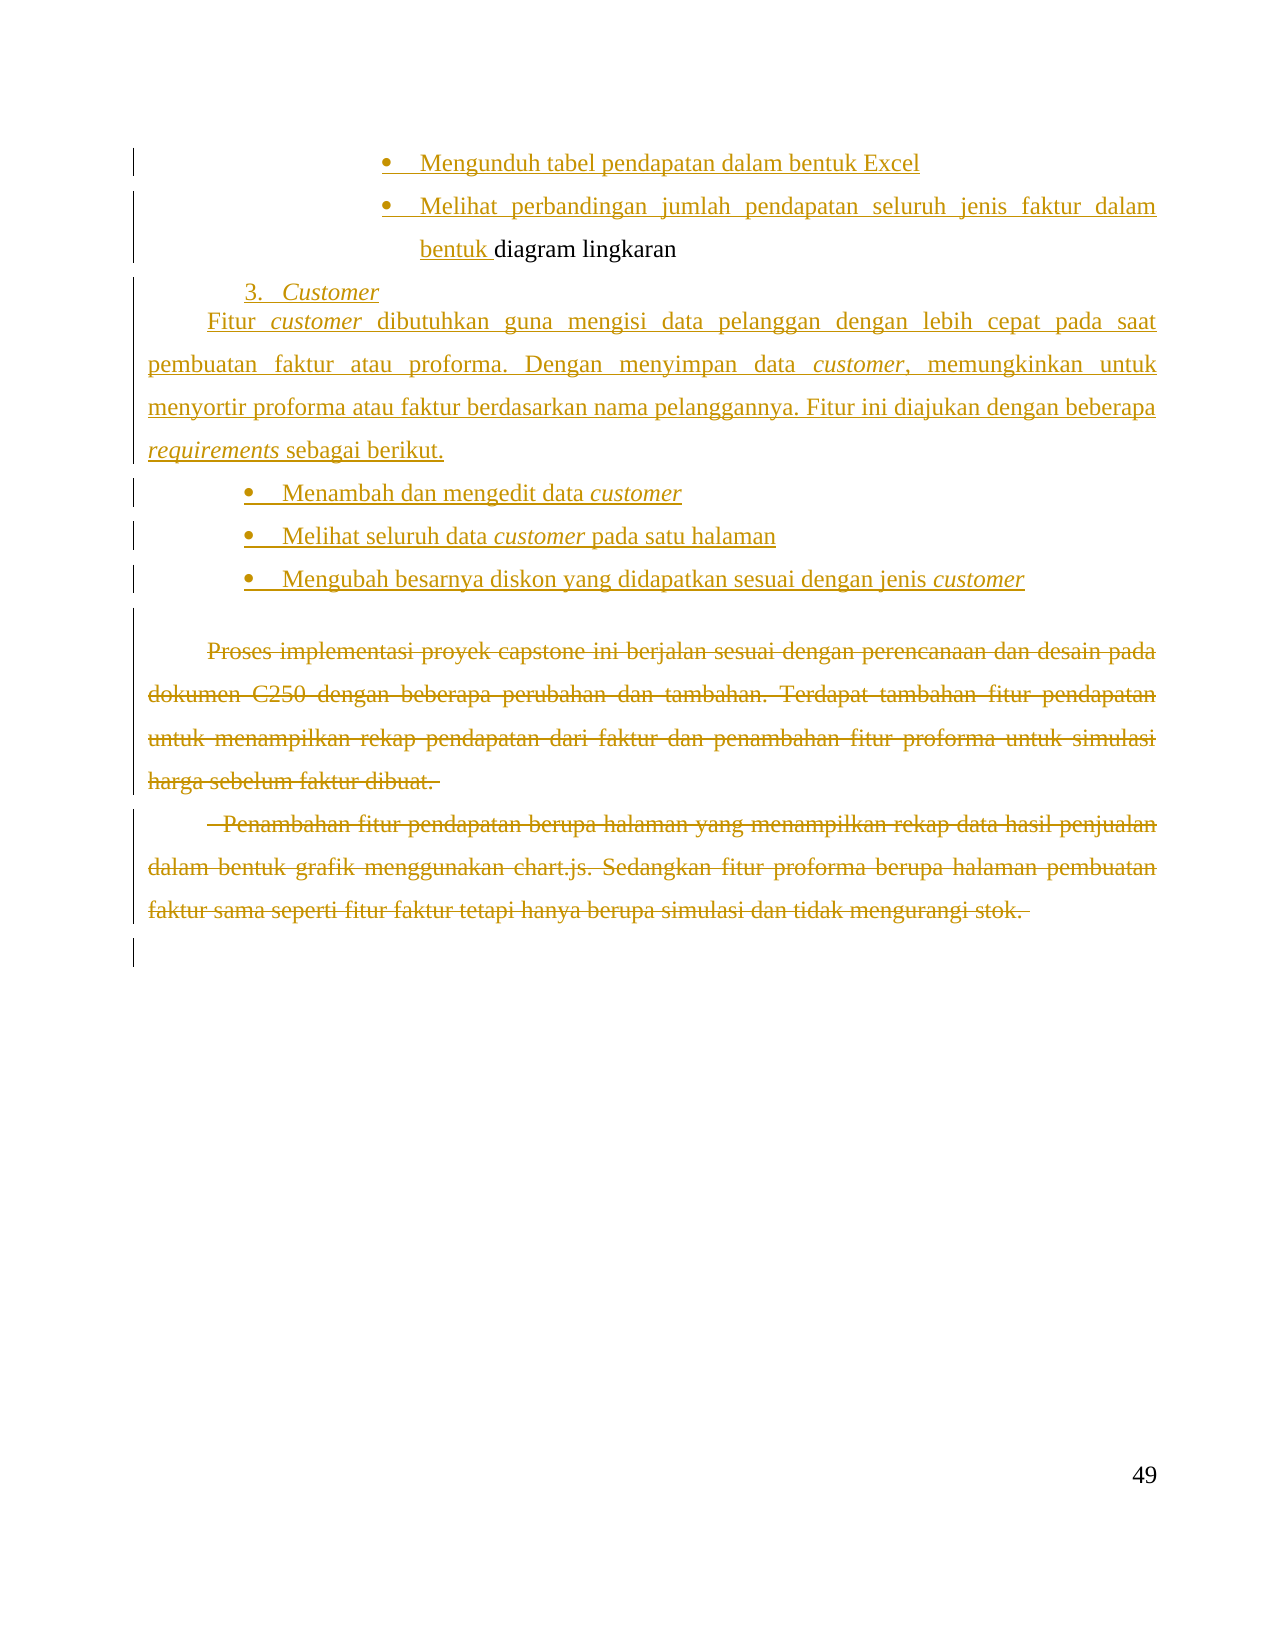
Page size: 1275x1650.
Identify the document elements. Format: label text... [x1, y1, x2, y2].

list diagram lingkaran [382, 217, 1157, 263]
list diagram lingkaran [382, 191, 1157, 216]
